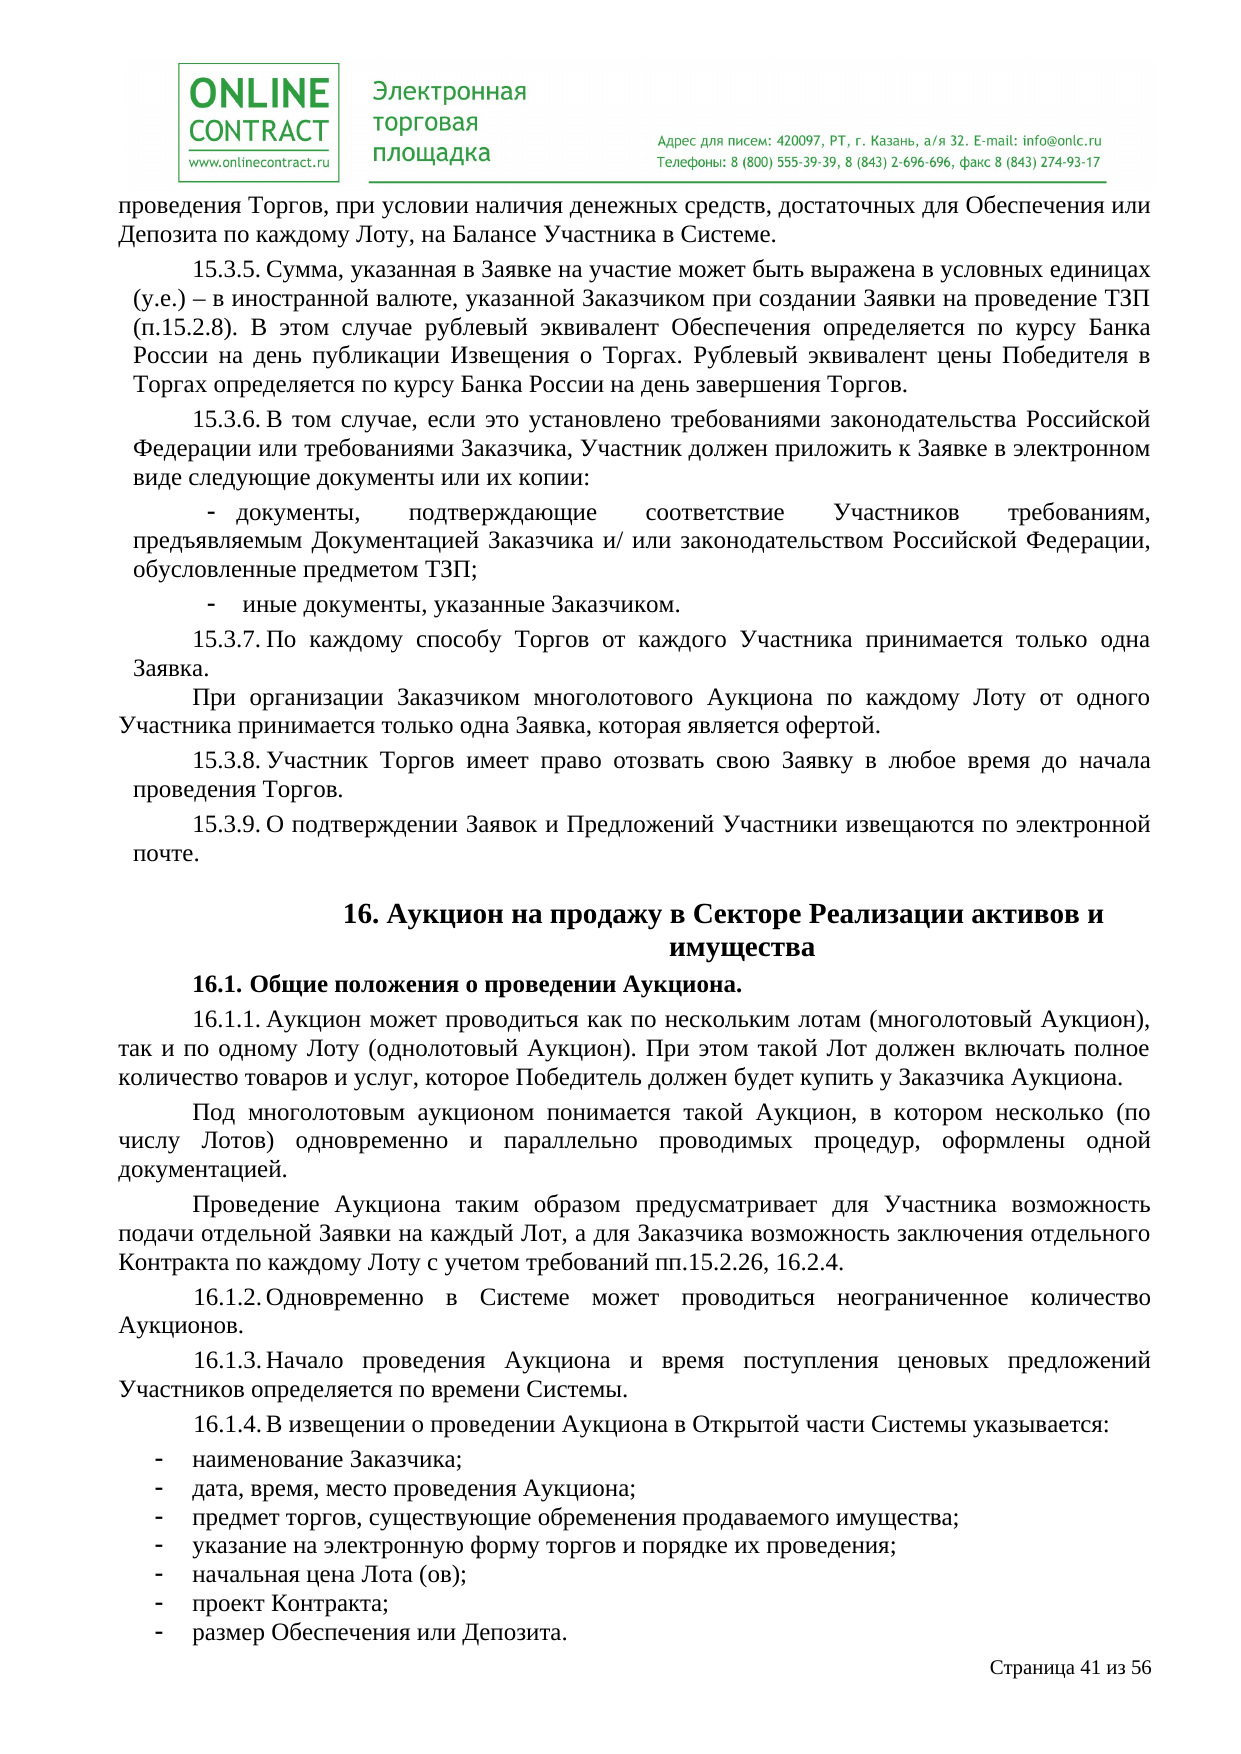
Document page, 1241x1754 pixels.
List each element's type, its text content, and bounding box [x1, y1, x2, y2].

list Сумма, указанная в Заявке на участие может быть выражена в условных единицах (у.е.) – в иностранной валюте, указанной Заказчиком при создании Заявки на проведение ТЗП (п.15.2.8). В этом случае рублевый эквивалент Обеспечения определяется по курсу Банка России на день публикации Извещения о Торгах. Рублевый эквивалент цены Победителя в Торгах определяется по курсу Банка России на день завершения Торгов. [133, 254, 1152, 398]
list предмет торгов, существующие обременения продаваемого имущества; [154, 1502, 1152, 1531]
list При организации Заказчиком многолотового Аукциона по каждому Лоту от одного Участника принимается только одна Заявка, которая является офертой. [118, 682, 1152, 739]
list Проведение Аукциона таким образом предусматривает для Участника возможность подачи отдельной Заявки на каждый Лот, а для Заказчика возможность заключения отдельного Контракта по каждому Лоту с учетом требований пп.15.2.26, 16.2.4. [118, 1189, 1152, 1276]
list По каждому способу Торгов от каждого Участника принимается только одна Заявка. [133, 624, 1152, 682]
list указание на электронную форму торгов и порядке их проведения; [154, 1531, 1152, 1559]
list начальная цена Лота (ов); [154, 1559, 1152, 1588]
list В том случае, если это установлено требованиями законодательства Российской Федерации или требованиями Заказчика, Участник должен приложить к Заявке в электронном виде следующие документы или их копии: [133, 404, 1152, 491]
list Начало проведения Аукциона и время поступления ценовых предложений Участников определяется по времени Системы. [118, 1346, 1152, 1403]
list В извещении о проведении Аукциона в Открытой части Системы указывается: [118, 1409, 1152, 1438]
list дата, время, место проведения Аукциона; [154, 1473, 1152, 1502]
list иные документы, указанные Заказчиком. [133, 589, 1152, 618]
list проект Контракта; [154, 1588, 1152, 1617]
list размер Обеспечения или Депозита. [154, 1617, 1152, 1646]
list документы, подтверждающие соответствие Участников требованиям, предъявляемым Документацией Заказчика и/ или законодательством Российской Федерации, обусловленные предметом ТЗП; [133, 497, 1152, 583]
list наименование Заказчика; [154, 1444, 1152, 1473]
subtitle 16. Аукцион на продажу в Секторе Реализации активов и имущества [295, 896, 1152, 963]
list Участник Торгов имеет право отозвать свою Заявку в любое время до начала проведения Торгов. [133, 746, 1152, 803]
picture [123, 59, 1157, 191]
list О подтверждении Заявок и Предложений Участники извещаются по электронной почте. [133, 809, 1152, 867]
list Аукцион может проводиться как по нескольким лотам (многолотовый Аукцион), так и по одному Лоту (однолотовый Аукцион). При этом такой Лот должен включать полное количество товаров и услуг, которое Победитель должен будет купить у Заказчика Аукциона. [118, 1004, 1152, 1091]
list Под многолотовым аукционом понимается такой Аукцион, в котором несколько (по числу Лотов) одновременно и параллельно проводимых процедур, оформлены одной документацией. [118, 1097, 1152, 1183]
list Одновременно в Системе может проводиться неограниченное количество Аукционов. [118, 1282, 1152, 1339]
list Общие положения о проведении Аукциона. [118, 969, 1152, 998]
